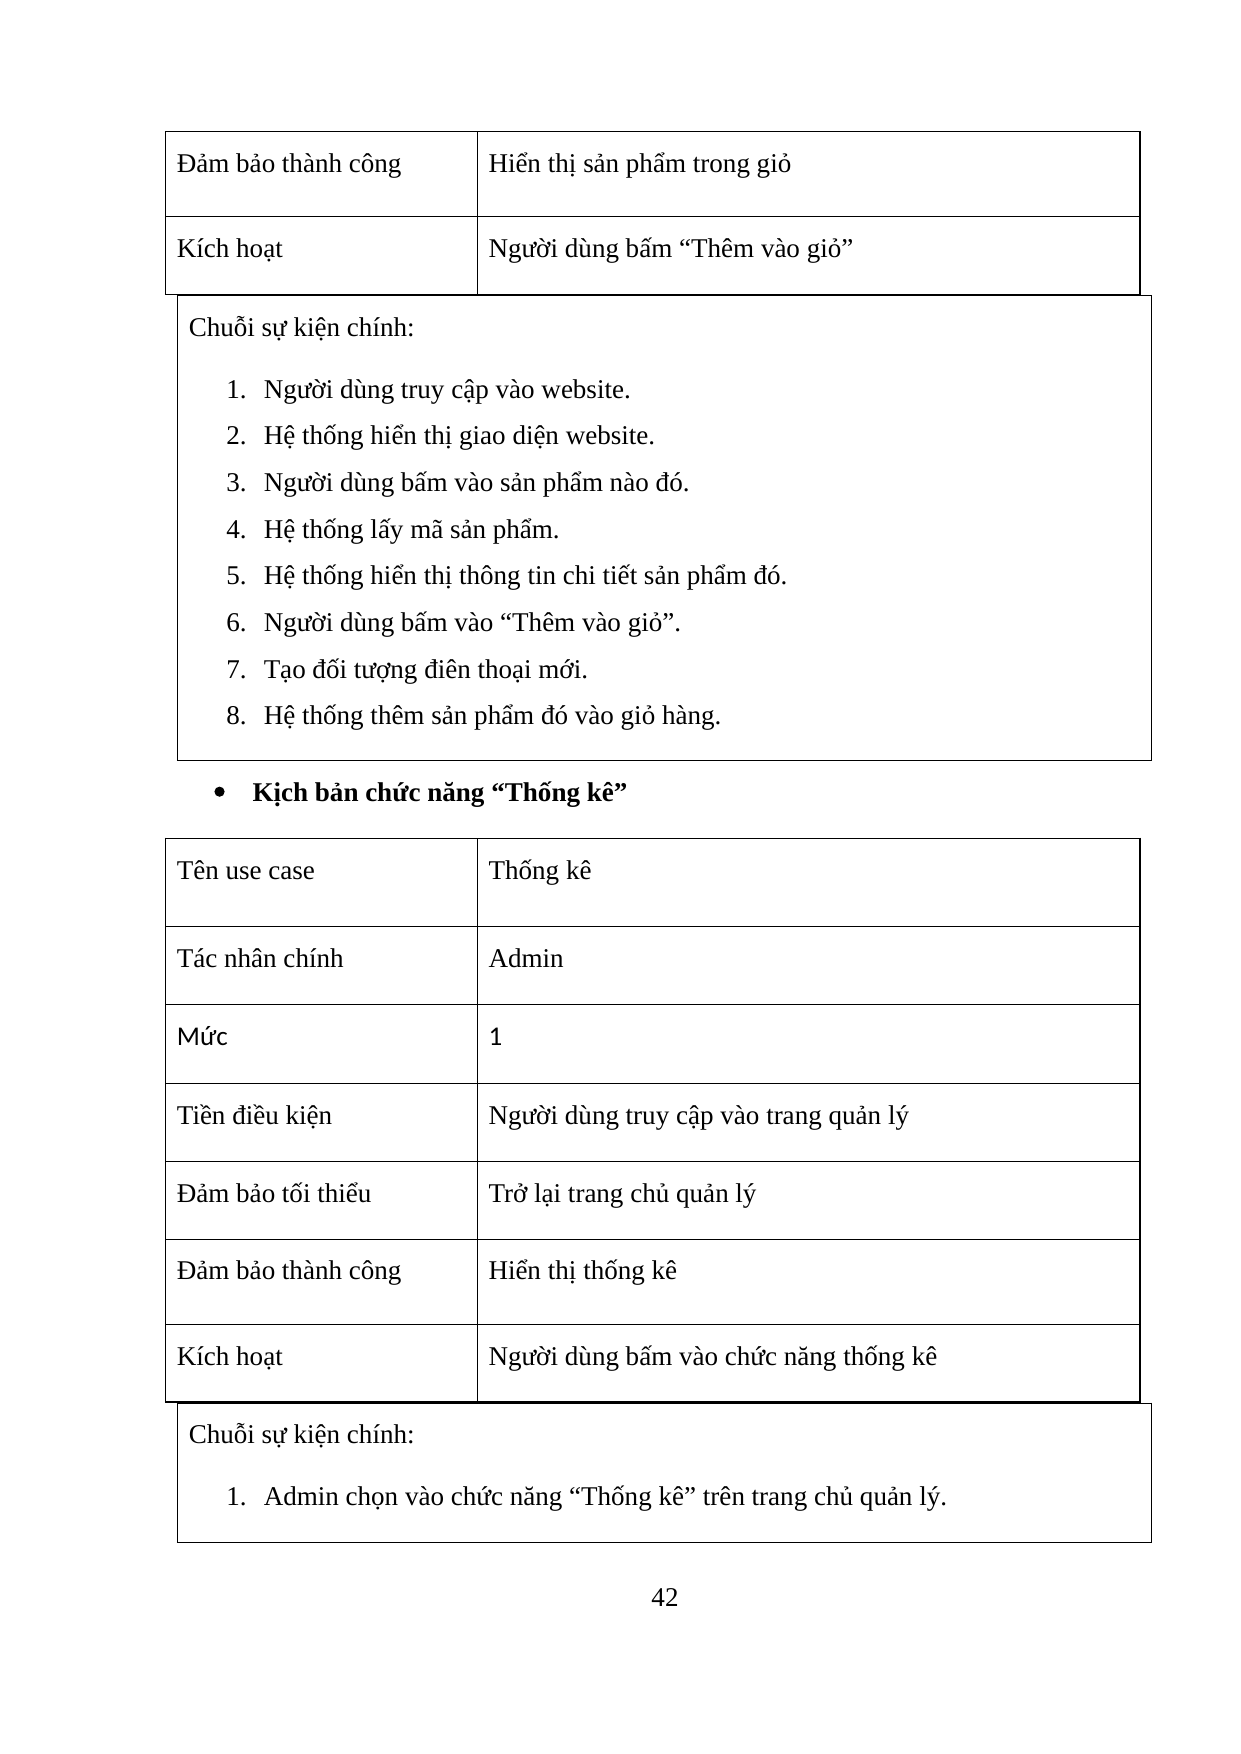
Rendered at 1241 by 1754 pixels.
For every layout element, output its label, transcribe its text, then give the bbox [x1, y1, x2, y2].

table_header Thống kê [478, 839, 1139, 926]
table_cell Mức [166, 1005, 477, 1083]
table_cell Người dùng bấm “Thêm vào giỏ” [478, 217, 1139, 294]
table_cell Kích hoạt [166, 217, 477, 294]
table_cell Tác nhân chính [166, 927, 477, 1003]
table_cell Đảm bảo tối thiểu [166, 1162, 477, 1238]
table_cell Người dùng bấm vào chức năng thống kê [478, 1325, 1139, 1401]
table_header Chuỗi sự kiện chính: Người dùng truy cập vào website. Hệ thống hiển thị giao diện website. Người dùng bấm vào sản phẩm nào đó. Hệ thống lấy mã sản phẩm. Hệ thống hiển thị thông tin chi tiết sản phẩm đó. Người dùng bấm vào “Thêm vào giỏ”. Tạo đối tượng điên thoại mới. Hệ thống thêm sản phẩm đó vào giỏ hàng. [178, 296, 1151, 760]
table_cell Trở lại trang chủ quản lý [478, 1162, 1139, 1238]
list Kịch bản chức năng “Thống kê” [215, 776, 1122, 807]
table_header Tên use case [166, 839, 477, 926]
table_cell Kích hoạt [166, 1325, 477, 1401]
table_cell Hiển thị sản phẩm trong giỏ [478, 132, 1139, 216]
table_cell Admin [478, 927, 1139, 1003]
table_cell Người dùng truy cập vào trang quản lý [478, 1084, 1139, 1161]
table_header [178, 1404, 1151, 1542]
table_cell Tiền điều kiện [166, 1084, 477, 1161]
table_cell Đảm bảo thành công [166, 1240, 477, 1324]
table_cell Hiển thị thống kê [478, 1240, 1139, 1324]
table_cell Đảm bảo thành công [166, 132, 477, 216]
table_cell 1 [478, 1005, 1139, 1083]
